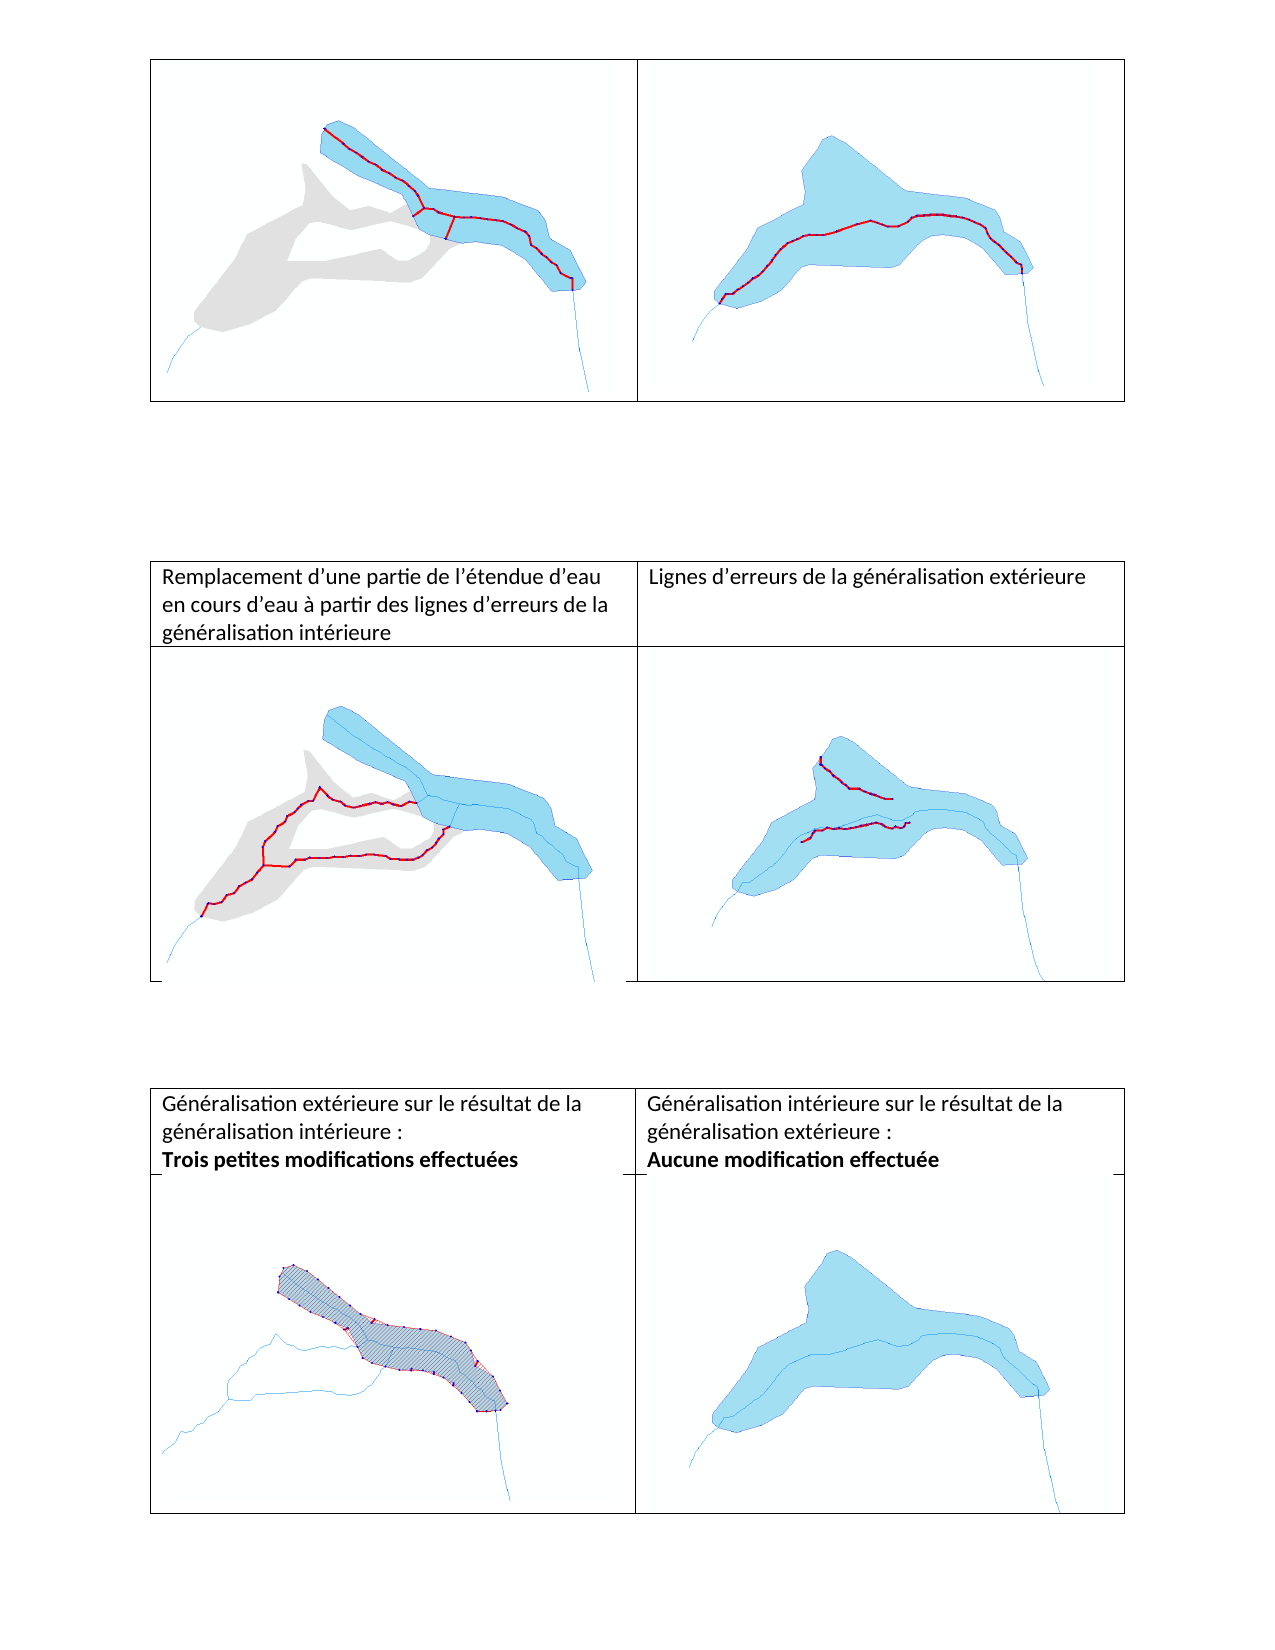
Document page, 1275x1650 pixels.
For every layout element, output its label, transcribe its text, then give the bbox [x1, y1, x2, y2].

table_cell [1114, 1175, 1124, 1513]
table_cell [1110, 647, 1124, 981]
table_cell [151, 1175, 635, 1513]
picture [161, 1174, 623, 1501]
picture [161, 60, 620, 392]
picture [648, 647, 1110, 981]
picture [646, 1174, 1114, 1513]
table_cell [151, 647, 161, 981]
table_cell [151, 60, 637, 401]
table_header Généralisation extérieure sur le résultat de la généralisation intérieure : Trois petites modifications effectuées [151, 1089, 635, 1173]
picture [161, 647, 626, 982]
table_header Lignes d’erreurs de la généralisation extérieure [638, 562, 1124, 646]
table_header Remplacement d’une partie de l’étendue d’eau en cours d’eau à partir des lignes d’erreurs de la généralisation intérieure [151, 562, 637, 646]
table_cell [638, 60, 1124, 401]
table_header Généralisation intérieure sur le résultat de la généralisation extérieure : Aucune modification effectuée [636, 1089, 1124, 1173]
table_cell [638, 647, 648, 981]
table_cell [636, 1175, 646, 1513]
table_cell [626, 647, 637, 981]
picture [648, 60, 1099, 386]
